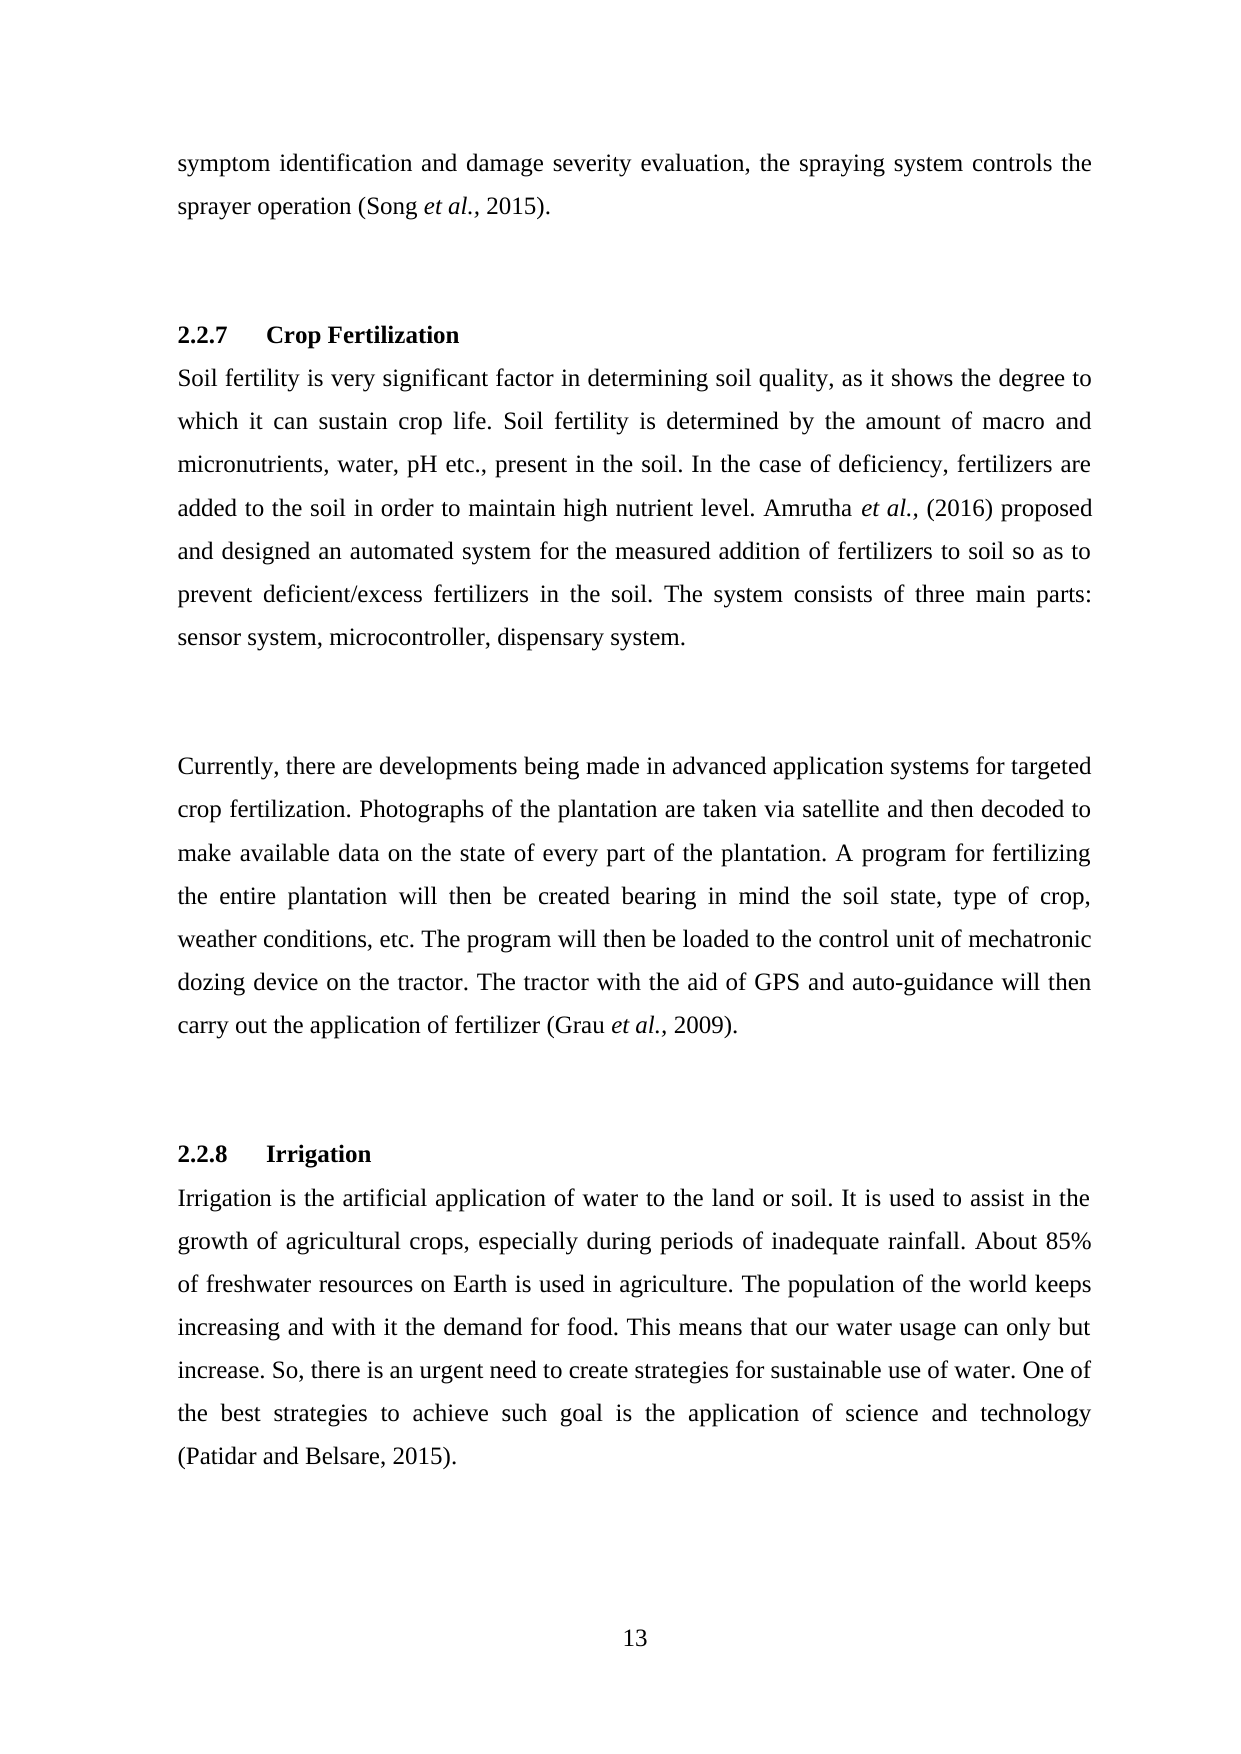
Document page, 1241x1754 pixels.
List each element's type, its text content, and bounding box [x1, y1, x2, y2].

text Irrigation is the artificial application of water to the land or soil. It is used to assist in the growth of agricultural crops, especially during periods of inadequate rainfall. About 85% of freshwater resources on Earth is used in agriculture. The population of the world keeps increasing and with it the demand for food. This means that our water usage can only but increase. So, there is an urgent need to create strategies for sustainable use of water. One of the best strategies to achieve such goal is the application of science and technology (Patidar and Belsare, 2015). [177, 1183, 1092, 1470]
subtitle 2.2.7 Crop Fertilization [177, 320, 1092, 349]
subtitle 2.2.8 Irrigation [177, 1139, 1092, 1168]
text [177, 148, 1092, 219]
text Soil fertility is very significant factor in determining soil quality, as it shows the degree to which it can sustain crop life. Soil fertility is determined by the amount of macro and micronutrients, water, pH etc., present in the soil. In the case of deficiency, fertilizers are added to the soil in order to maintain high nutrient level. Amrutha et al., (2016) proposed and designed an automated system for the measured addition of fertilizers to soil so as to prevent deficient/excess fertilizers in the soil. The system consists of three main parts: sensor system, microcontroller, dispensary system. [177, 363, 1092, 651]
text Currently, there are developments being made in advanced application systems for targeted crop fertilization. Photographs of the plantation are taken via satellite and then decoded to make available data on the state of every part of the plantation. A program for fertilizing the entire plantation will then be created bearing in mind the soil state, type of crop, weather conditions, etc. The program will then be loaded to the control unit of mechatronic dozing device on the tractor. The tractor with the aid of GPS and auto-guidance will then carry out the application of fertilizer (Grau et al., 2009). [177, 751, 1092, 1039]
